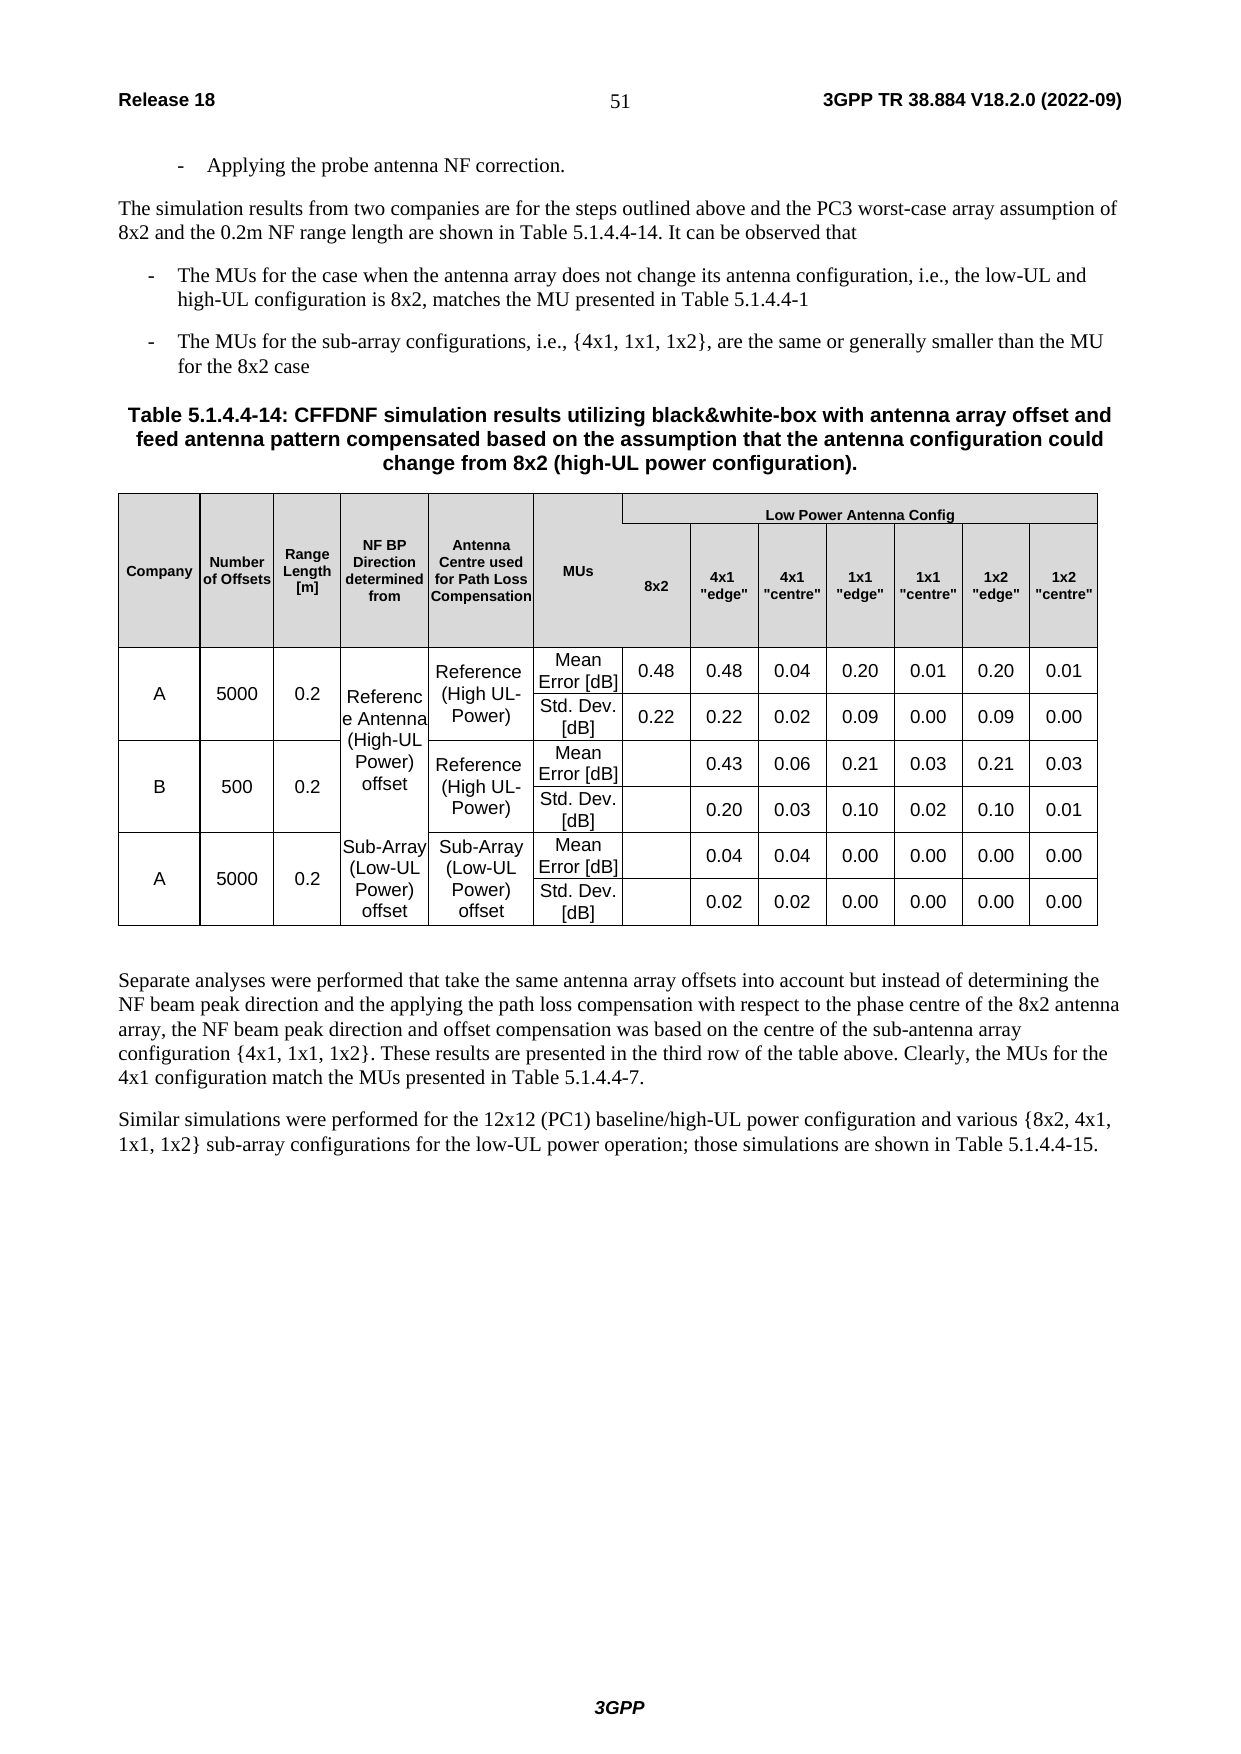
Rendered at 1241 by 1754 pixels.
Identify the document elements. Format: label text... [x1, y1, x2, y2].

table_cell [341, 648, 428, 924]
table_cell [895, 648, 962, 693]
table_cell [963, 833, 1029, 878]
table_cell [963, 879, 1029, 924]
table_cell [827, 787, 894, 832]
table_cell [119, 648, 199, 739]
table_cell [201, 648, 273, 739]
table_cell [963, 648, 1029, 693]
text - The MUs for the case when the antenna array does not change its antenna configuration, i.e., the low-UL and high-UL configuration is 8x2, matches the MU presented in Table 5.1.4.4-1 [148, 263, 1122, 311]
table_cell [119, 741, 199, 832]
text Separate analyses were performed that take the same antenna array offsets into account but instead of determining the NF beam peak direction and the applying the path loss compensation with respect to the phase centre of the 8x2 antenna array, the NF beam peak direction and offset compensation was based on the centre of the sub-antenna array configuration {4x1, 1x1, 1x2}. These results are presented in the third row of the table above. Clearly, the MUs for the 4x1 configuration match the MUs presented in Table 5.1.4.4-7. [118, 968, 1122, 1089]
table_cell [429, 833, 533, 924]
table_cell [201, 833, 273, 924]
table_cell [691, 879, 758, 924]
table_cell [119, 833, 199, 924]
text Table 5.1.4.4-14: CFFDNF simulation results utilizing black&white-box with antenna array offset and feed antenna pattern compensated based on the assumption that the antenna configuration could change from 8x2 (high-UL power configuration). [118, 403, 1122, 474]
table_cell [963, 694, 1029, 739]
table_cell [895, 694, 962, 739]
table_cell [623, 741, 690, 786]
text - Applying the probe antenna NF correction. [177, 153, 1122, 177]
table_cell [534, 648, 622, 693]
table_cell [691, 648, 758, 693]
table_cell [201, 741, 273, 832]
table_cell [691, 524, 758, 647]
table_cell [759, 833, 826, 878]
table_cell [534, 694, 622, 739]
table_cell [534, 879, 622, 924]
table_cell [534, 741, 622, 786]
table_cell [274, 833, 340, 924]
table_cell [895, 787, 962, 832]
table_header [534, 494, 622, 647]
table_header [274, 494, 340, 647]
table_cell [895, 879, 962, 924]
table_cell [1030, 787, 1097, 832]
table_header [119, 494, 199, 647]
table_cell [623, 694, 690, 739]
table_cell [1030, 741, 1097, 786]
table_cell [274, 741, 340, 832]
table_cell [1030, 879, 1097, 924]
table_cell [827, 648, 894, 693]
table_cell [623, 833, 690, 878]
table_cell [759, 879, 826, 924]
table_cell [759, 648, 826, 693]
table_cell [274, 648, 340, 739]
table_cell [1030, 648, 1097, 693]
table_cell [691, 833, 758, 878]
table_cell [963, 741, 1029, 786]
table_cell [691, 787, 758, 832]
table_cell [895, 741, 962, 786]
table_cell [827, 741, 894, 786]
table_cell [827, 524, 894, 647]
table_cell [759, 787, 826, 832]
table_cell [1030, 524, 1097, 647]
text The simulation results from two companies are for the steps outlined above and the PC3 worst-case array assumption of 8x2 and the 0.2m NF range length are shown in Table 5.1.4.4-14. It can be observed that [118, 196, 1122, 244]
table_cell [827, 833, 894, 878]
text Similar simulations were performed for the 12x12 (PC1) baseline/high-UL power configuration and various {8x2, 4x1, 1x1, 1x2} sub-array configurations for the low-UL power operation; those simulations are shown in Table 5.1.4.4-15. [118, 1107, 1122, 1156]
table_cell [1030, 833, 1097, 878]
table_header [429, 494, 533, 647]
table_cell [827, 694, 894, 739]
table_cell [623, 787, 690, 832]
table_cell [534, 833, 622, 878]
text - The MUs for the sub-array configurations, i.e., {4x1, 1x1, 1x2}, are the same or generally smaller than the MU for the 8x2 case [148, 329, 1122, 378]
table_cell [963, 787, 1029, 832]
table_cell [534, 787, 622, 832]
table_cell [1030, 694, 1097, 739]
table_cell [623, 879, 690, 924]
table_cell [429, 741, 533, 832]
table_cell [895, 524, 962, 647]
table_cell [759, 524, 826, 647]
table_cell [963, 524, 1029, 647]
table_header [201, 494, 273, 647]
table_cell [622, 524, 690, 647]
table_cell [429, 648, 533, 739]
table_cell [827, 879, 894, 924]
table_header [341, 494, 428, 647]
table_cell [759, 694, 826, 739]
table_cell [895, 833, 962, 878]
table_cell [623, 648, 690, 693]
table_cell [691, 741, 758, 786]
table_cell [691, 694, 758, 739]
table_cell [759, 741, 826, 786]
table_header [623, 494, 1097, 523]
